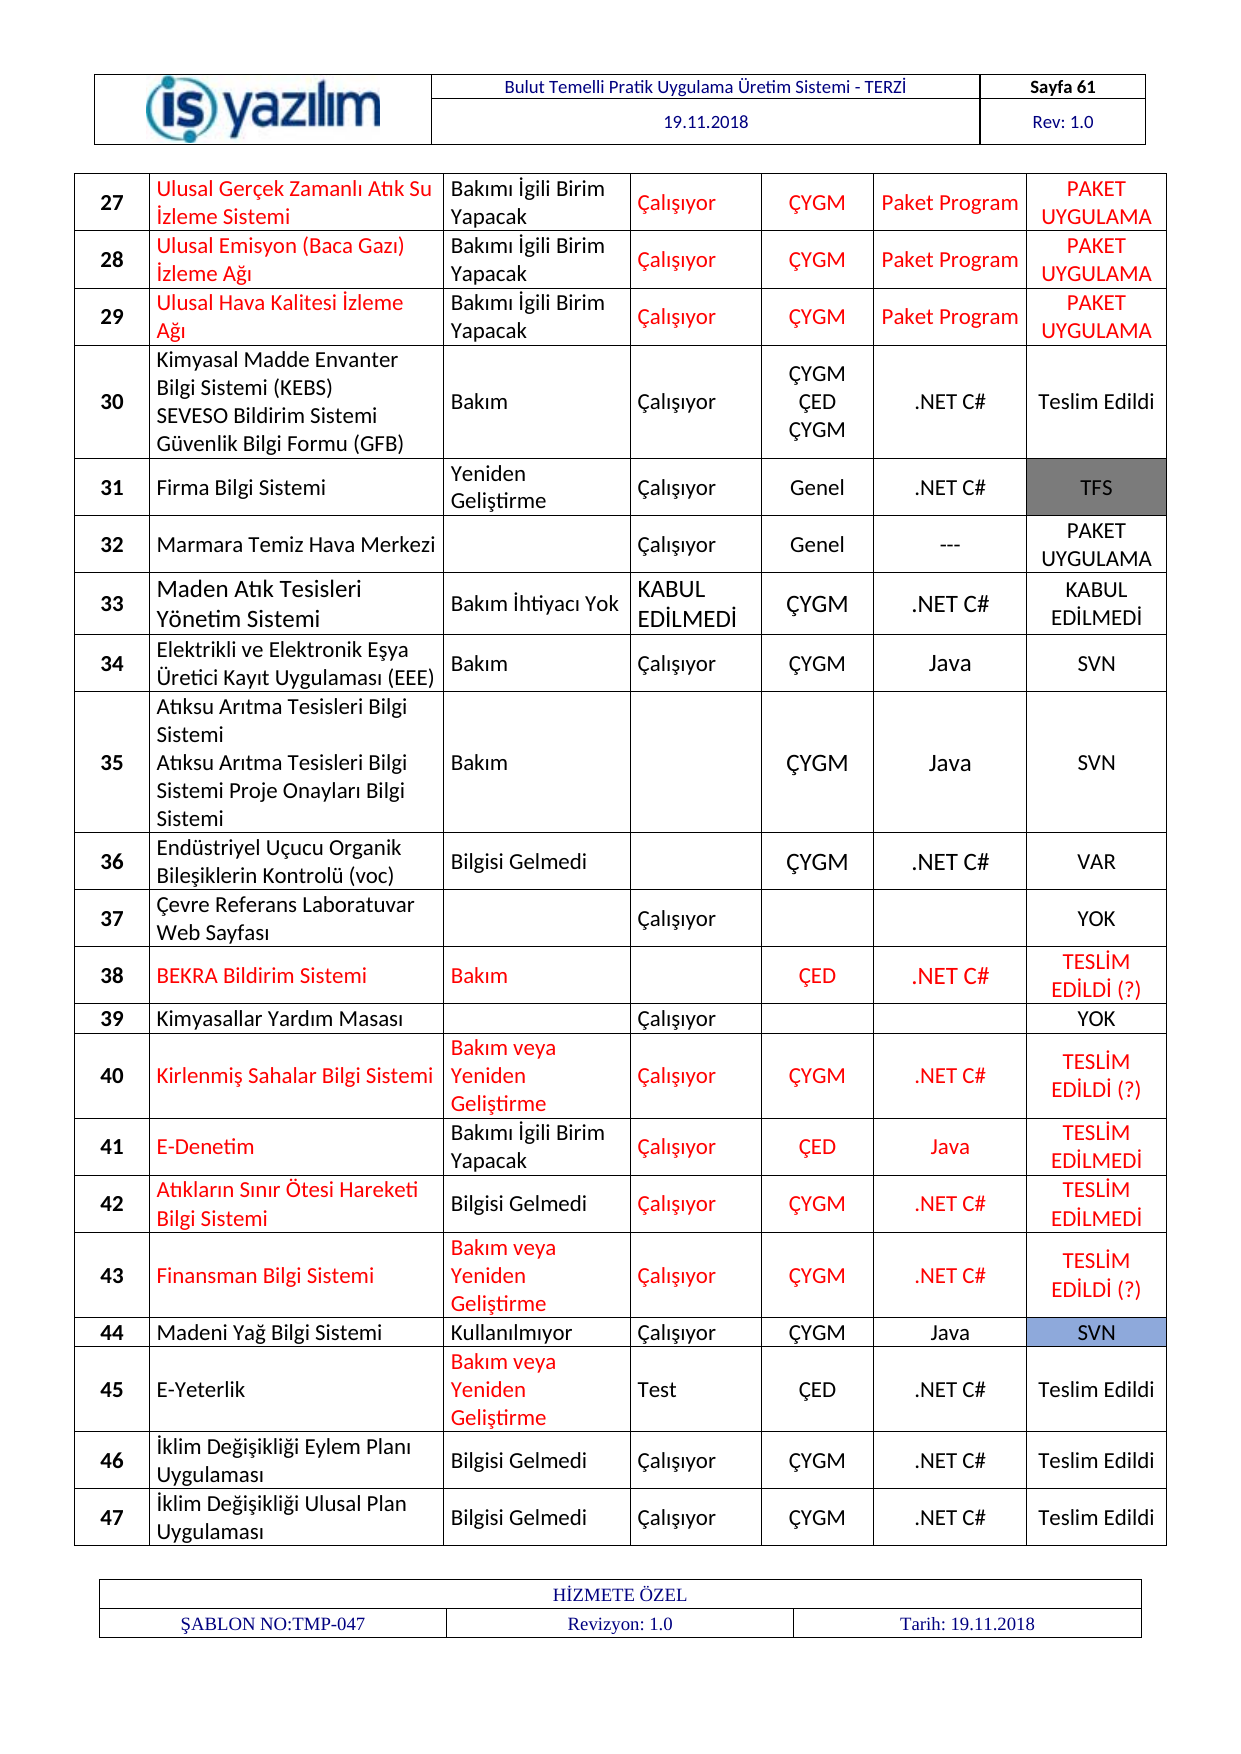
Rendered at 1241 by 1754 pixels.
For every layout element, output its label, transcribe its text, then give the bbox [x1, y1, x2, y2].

table_cell TESLİM EDİLDİ (?) [1027, 1034, 1166, 1117]
table_cell TESLİM EDİLDİ (?) [1027, 947, 1166, 1003]
table_cell ÇYGM [762, 573, 873, 634]
table_cell ÇED [762, 947, 873, 1003]
table_cell 38 [75, 947, 149, 1003]
table_cell Çalışıyor [631, 1233, 761, 1317]
table_cell Kimyasal Madde Envanter Bilgi Sistemi (KEBS) SEVESO Bildirim Sistemi Güvenlik Bilgi Formu (GFB) [150, 346, 443, 458]
table_cell Çalışıyor [631, 289, 761, 344]
table_cell SVN [1027, 692, 1166, 832]
table_cell 31 [75, 459, 149, 515]
table_cell ÇYGM [762, 1176, 873, 1232]
table_cell Çalışıyor [631, 1034, 761, 1117]
table_cell Çalışıyor [631, 1004, 761, 1032]
table_cell ÇED [762, 1347, 873, 1431]
table_cell Bilgisi Gelmedi [444, 1489, 630, 1545]
table_cell PAKET UYGULAMA [1027, 174, 1166, 230]
table_cell Elektrikli ve Elektronik Eşya Üretici Kayıt Uygulaması (EEE) [150, 635, 443, 691]
table_cell Marmara Temiz Hava Merkezi [150, 516, 443, 572]
table_cell VAR [1027, 833, 1166, 889]
table_cell YOK [1027, 1004, 1166, 1032]
table_cell Bilgisi Gelmedi [444, 1176, 630, 1232]
table_cell [631, 833, 761, 889]
table_cell .NET C# [874, 1034, 1026, 1117]
table_cell ÇYGM [762, 1489, 873, 1545]
table_cell ÇYGM [762, 289, 873, 344]
table_cell 43 [75, 1233, 149, 1317]
table_cell .NET C# [874, 573, 1026, 634]
table_cell --- [874, 516, 1026, 572]
table_cell Teslim Edildi [1027, 1432, 1166, 1488]
table_cell Çalışıyor [631, 1119, 761, 1174]
table_cell [762, 1004, 873, 1032]
table_cell Teslim Edildi [1027, 1347, 1166, 1431]
table_cell .NET C# [874, 459, 1026, 515]
table_cell Ulusal Gerçek Zamanlı Atık Su İzleme Sistemi [150, 174, 443, 230]
table_cell ÇYGM [762, 692, 873, 832]
table_cell Bakım veya Yeniden Geliştirme [444, 1233, 630, 1317]
table_cell Bakım [444, 692, 630, 832]
table_cell Çalışıyor [631, 1489, 761, 1545]
table_cell Bakım [444, 947, 630, 1003]
table_cell PAKET UYGULAMA [1027, 516, 1166, 572]
table_cell 34 [75, 635, 149, 691]
table_cell TESLİM EDİLMEDİ [1027, 1119, 1166, 1174]
table_cell Atıksu Arıtma Tesisleri Bilgi Sistemi Atıksu Arıtma Tesisleri Bilgi Sistemi Proje Onayları Bilgi Sistemi [150, 692, 443, 832]
table_cell Ulusal Hava Kalitesi İzleme Ağı [150, 289, 443, 344]
table_cell Çalışıyor [631, 1176, 761, 1232]
table_cell Çalışıyor [631, 459, 761, 515]
table_cell 27 [75, 174, 149, 230]
table_cell 32 [75, 516, 149, 572]
table_cell Java [874, 1318, 1026, 1346]
table_cell Genel [762, 516, 873, 572]
table_cell Çevre Referans Laboratuvar Web Sayfası [150, 890, 443, 946]
table_cell TFS [1027, 459, 1166, 515]
table_cell [631, 947, 761, 1003]
table_cell 46 [75, 1432, 149, 1488]
table_cell [762, 890, 873, 946]
table_cell [444, 516, 630, 572]
table_cell [874, 1004, 1026, 1032]
table_cell Madeni Yağ Bilgi Sistemi [150, 1318, 443, 1346]
table_cell İklim Değişikliği Ulusal Plan Uygulaması [150, 1489, 443, 1545]
table_cell Java [874, 635, 1026, 691]
table_cell SVN [1027, 635, 1166, 691]
table_cell 37 [75, 890, 149, 946]
table_cell Paket Program [874, 289, 1026, 344]
table_cell 41 [75, 1119, 149, 1174]
picture [146, 75, 380, 143]
table_cell 44 [75, 1318, 149, 1346]
table_cell .NET C# [874, 947, 1026, 1003]
table_cell Bakımı İgili Birim Yapacak [444, 174, 630, 230]
table_cell .NET C# [874, 346, 1026, 458]
table_cell PAKET UYGULAMA [1027, 231, 1166, 287]
table_cell Bakım veya Yeniden Geliştirme [444, 1034, 630, 1117]
table_cell 33 [75, 573, 149, 634]
table_cell 35 [75, 692, 149, 832]
table_cell 42 [75, 1176, 149, 1232]
table_cell 40 [75, 1034, 149, 1117]
table_cell Bakımı İgili Birim Yapacak [444, 1119, 630, 1174]
table_cell 29 [75, 289, 149, 344]
table_cell .NET C# [874, 1347, 1026, 1431]
table_cell Bakım [444, 635, 630, 691]
table_cell Kirlenmiş Sahalar Bilgi Sistemi [150, 1034, 443, 1117]
table_cell .NET C# [874, 1233, 1026, 1317]
table_cell Çalışıyor [631, 890, 761, 946]
table_cell Bakım İhtiyacı Yok [444, 573, 630, 634]
table_cell Çalışıyor [631, 174, 761, 230]
table_cell 28 [75, 231, 149, 287]
table_cell Test [631, 1347, 761, 1431]
table_cell TESLİM EDİLMEDİ [1027, 1176, 1166, 1232]
table_cell Bilgisi Gelmedi [444, 833, 630, 889]
table_cell Bakımı İgili Birim Yapacak [444, 289, 630, 344]
table_cell Kullanılmıyor [444, 1318, 630, 1346]
table_cell Paket Program [874, 231, 1026, 287]
table_cell ÇYGM [762, 1318, 873, 1346]
table_cell .NET C# [874, 1489, 1026, 1545]
table_cell Genel [762, 459, 873, 515]
table_cell [444, 1004, 630, 1032]
table_cell E-Denetim [150, 1119, 443, 1174]
table_cell ÇYGM [762, 231, 873, 287]
table_cell Atıkların Sınır Ötesi Hareketi Bilgi Sistemi [150, 1176, 443, 1232]
table_cell Bilgisi Gelmedi [444, 1432, 630, 1488]
table_cell [631, 692, 761, 832]
table_cell Kimyasallar Yardım Masası [150, 1004, 443, 1032]
table_cell Çalışıyor [631, 1432, 761, 1488]
table_cell PAKET UYGULAMA [1027, 289, 1166, 344]
table_cell .NET C# [874, 833, 1026, 889]
table_cell Paket Program [874, 174, 1026, 230]
table_cell 45 [75, 1347, 149, 1431]
table_cell Java [874, 692, 1026, 832]
table_cell SVN [1027, 1318, 1166, 1346]
table_cell KABUL EDİLMEDİ [1027, 573, 1166, 634]
table_cell Endüstriyel Uçucu Organik Bileşiklerin Kontrolü (voc) [150, 833, 443, 889]
table_cell Çalışıyor [631, 1318, 761, 1346]
table_cell BEKRA Bildirim Sistemi [150, 947, 443, 1003]
table_cell 47 [75, 1489, 149, 1545]
table_cell Firma Bilgi Sistemi [150, 459, 443, 515]
table_cell İklim Değişikliği Eylem Planı Uygulaması [150, 1432, 443, 1488]
table_cell ÇYGM [762, 833, 873, 889]
table_cell 39 [75, 1004, 149, 1032]
table_cell ÇED [762, 1119, 873, 1174]
table_cell .NET C# [874, 1432, 1026, 1488]
table_cell ÇYGM [762, 635, 873, 691]
table_cell Java [874, 1119, 1026, 1174]
table_cell Çalışıyor [631, 346, 761, 458]
table_cell Bakımı İgili Birim Yapacak [444, 231, 630, 287]
table_cell Maden Atık Tesisleri Yönetim Sistemi [150, 573, 443, 634]
table_cell Teslim Edildi [1027, 1489, 1166, 1545]
table_cell E-Yeterlik [150, 1347, 443, 1431]
table_cell 30 [75, 346, 149, 458]
table_cell ÇYGM [762, 1034, 873, 1117]
table_cell Çalışıyor [631, 516, 761, 572]
table_cell [874, 890, 1026, 946]
table_cell Ulusal Emisyon (Baca Gazı) İzleme Ağı [150, 231, 443, 287]
table_cell .NET C# [874, 1176, 1026, 1232]
table_cell Finansman Bilgi Sistemi [150, 1233, 443, 1317]
table_cell TESLİM EDİLDİ (?) [1027, 1233, 1166, 1317]
table_cell Bakım veya Yeniden Geliştirme [444, 1347, 630, 1431]
table_cell ÇYGM [762, 1233, 873, 1317]
table_cell YOK [1027, 890, 1166, 946]
table_cell ÇYGM [762, 174, 873, 230]
table_cell Teslim Edildi [1027, 346, 1166, 458]
table_cell [444, 890, 630, 946]
table_cell Yeniden Geliştirme [444, 459, 630, 515]
table_cell KABUL EDİLMEDİ [631, 573, 761, 634]
table_cell Bakım [444, 346, 630, 458]
table_cell 36 [75, 833, 149, 889]
table_cell Çalışıyor [631, 231, 761, 287]
table_cell ÇYGM [762, 1432, 873, 1488]
table_cell ÇYGM ÇED ÇYGM [762, 346, 873, 458]
table_cell Çalışıyor [631, 635, 761, 691]
